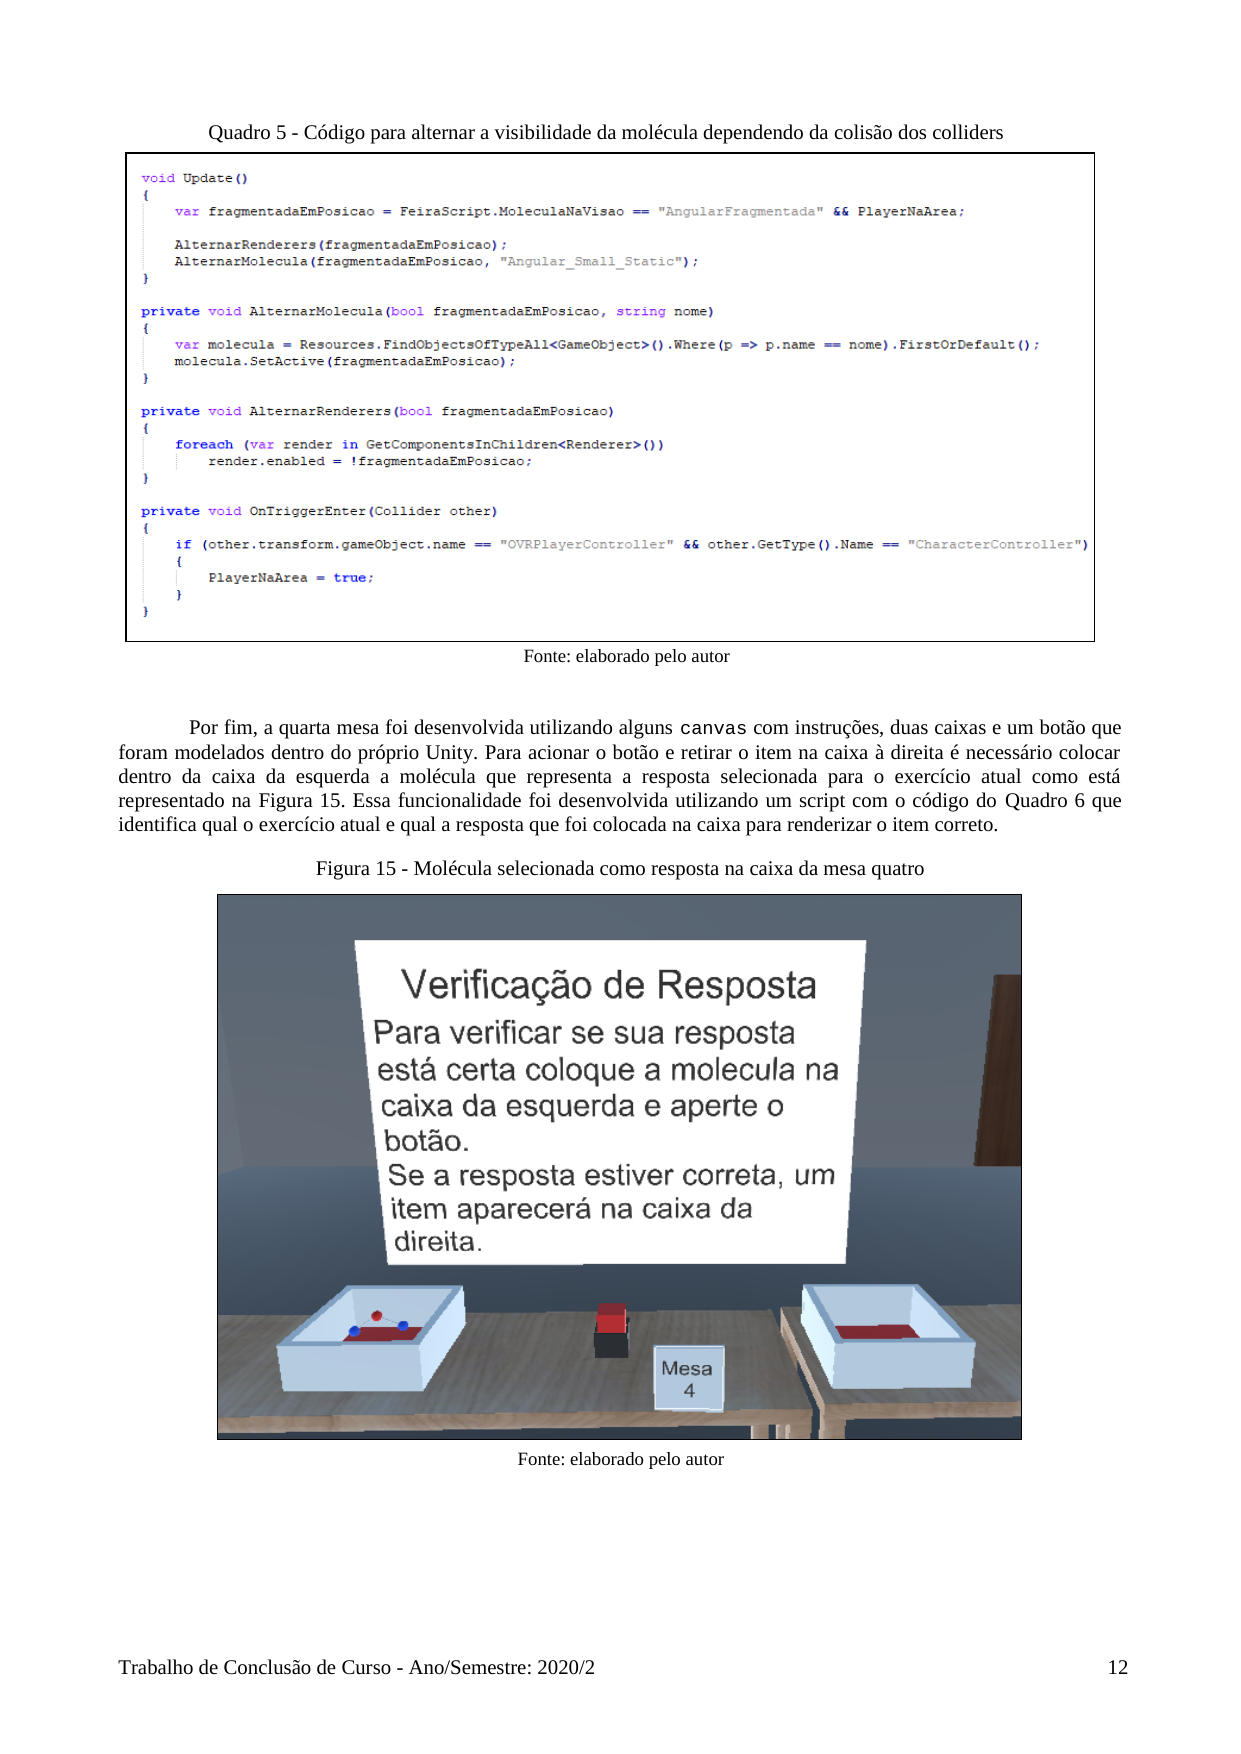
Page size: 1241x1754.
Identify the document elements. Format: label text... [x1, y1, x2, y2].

picture [127, 154, 1094, 641]
text Por fim, a quarta mesa foi desenvolvida utilizando alguns canvas com instruções, duas caixas e um botão que foram modelados dentro do próprio Unity. Para acionar o botão e retirar o item na caixa à direita é necessário colocar dentro da caixa da esquerda a molécula que representa a resposta selecionada para o exercício atual como está representado na Figura 5. Essa funcionalidade foi desenvolvida utilizando um script com o código do Quadro 4 que identifica qual o exercício atual e qual a resposta que foi colocada na caixa para renderizar o item correto. [118, 715, 1122, 836]
picture [218, 895, 1021, 1439]
